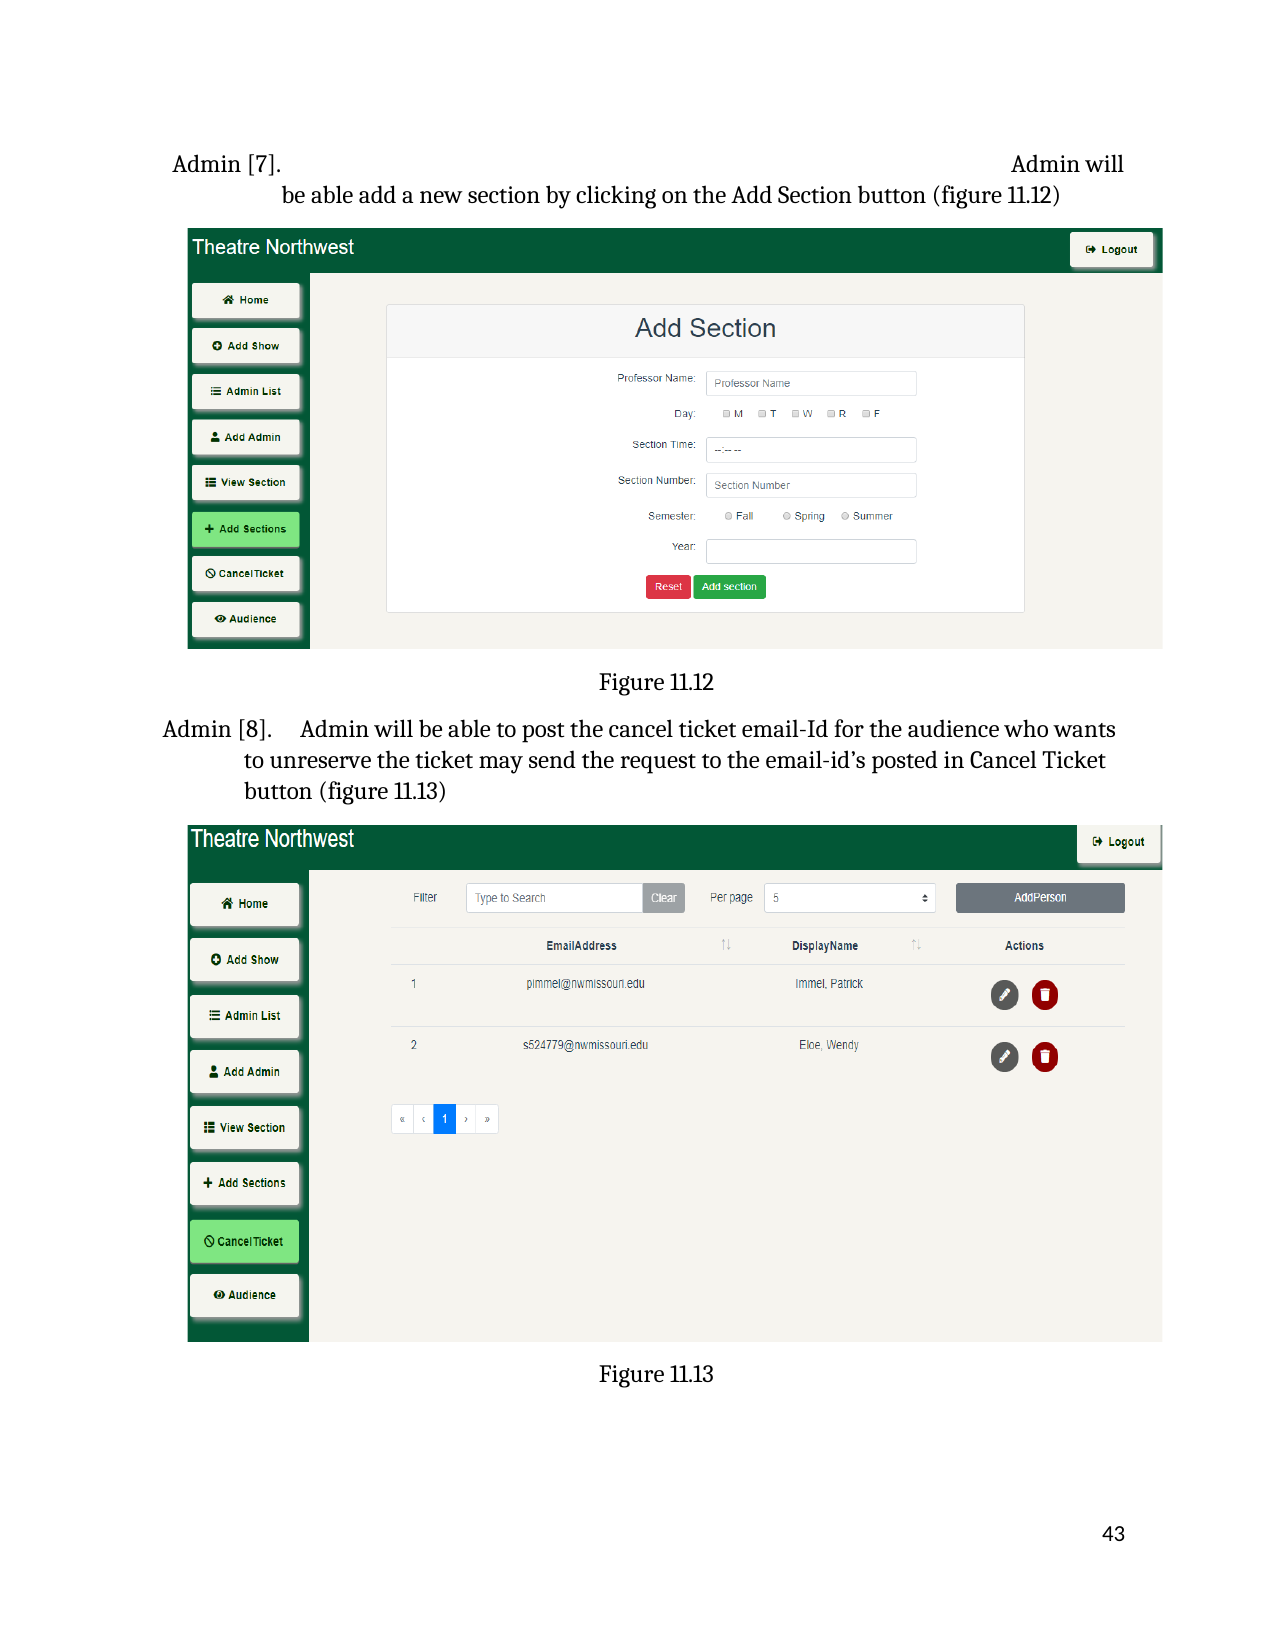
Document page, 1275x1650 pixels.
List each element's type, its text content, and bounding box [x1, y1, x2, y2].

list Admin will be able add a new section by clicking on the Add Section button (figure 11.12) [281, 150, 1125, 210]
picture [187, 228, 1163, 649]
text Figure 11.12 [187, 667, 1125, 696]
list Admin will be able to post the cancel ticket email-Id for the audience who wants to unreserve the ticket may send the request to the email-id’s posted in Cancel Ticket button (figure 11.13) [244, 715, 1125, 806]
picture [187, 825, 1163, 1342]
text Figure 11.13 [187, 1360, 1125, 1389]
